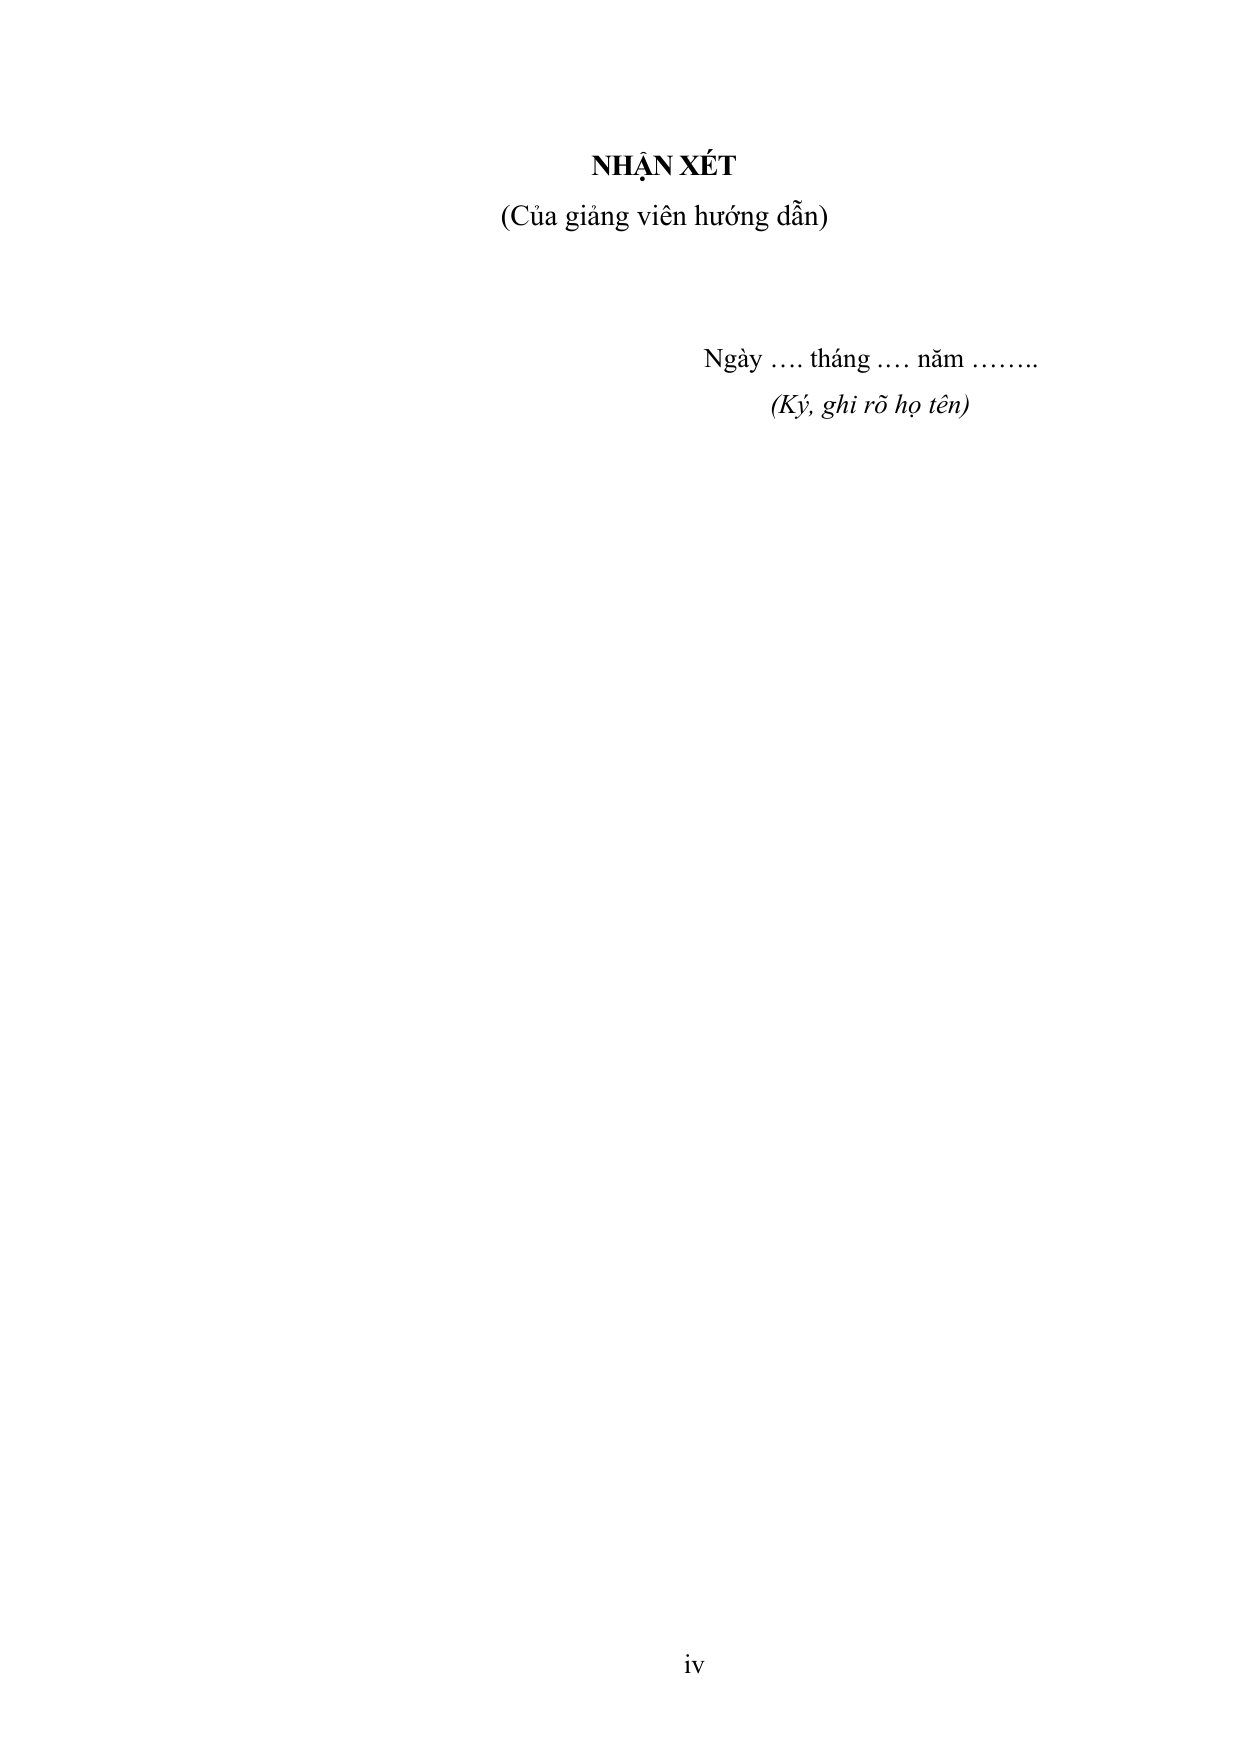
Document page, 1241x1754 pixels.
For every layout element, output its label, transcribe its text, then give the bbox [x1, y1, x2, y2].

title NHẬN XÉT [207, 148, 1122, 181]
text (Của giảng viên hướng dẫn) [207, 198, 1122, 232]
table_header Ngày …. tháng .… năm …….. (Ký, ghi rõ họ tên) [621, 342, 1122, 435]
